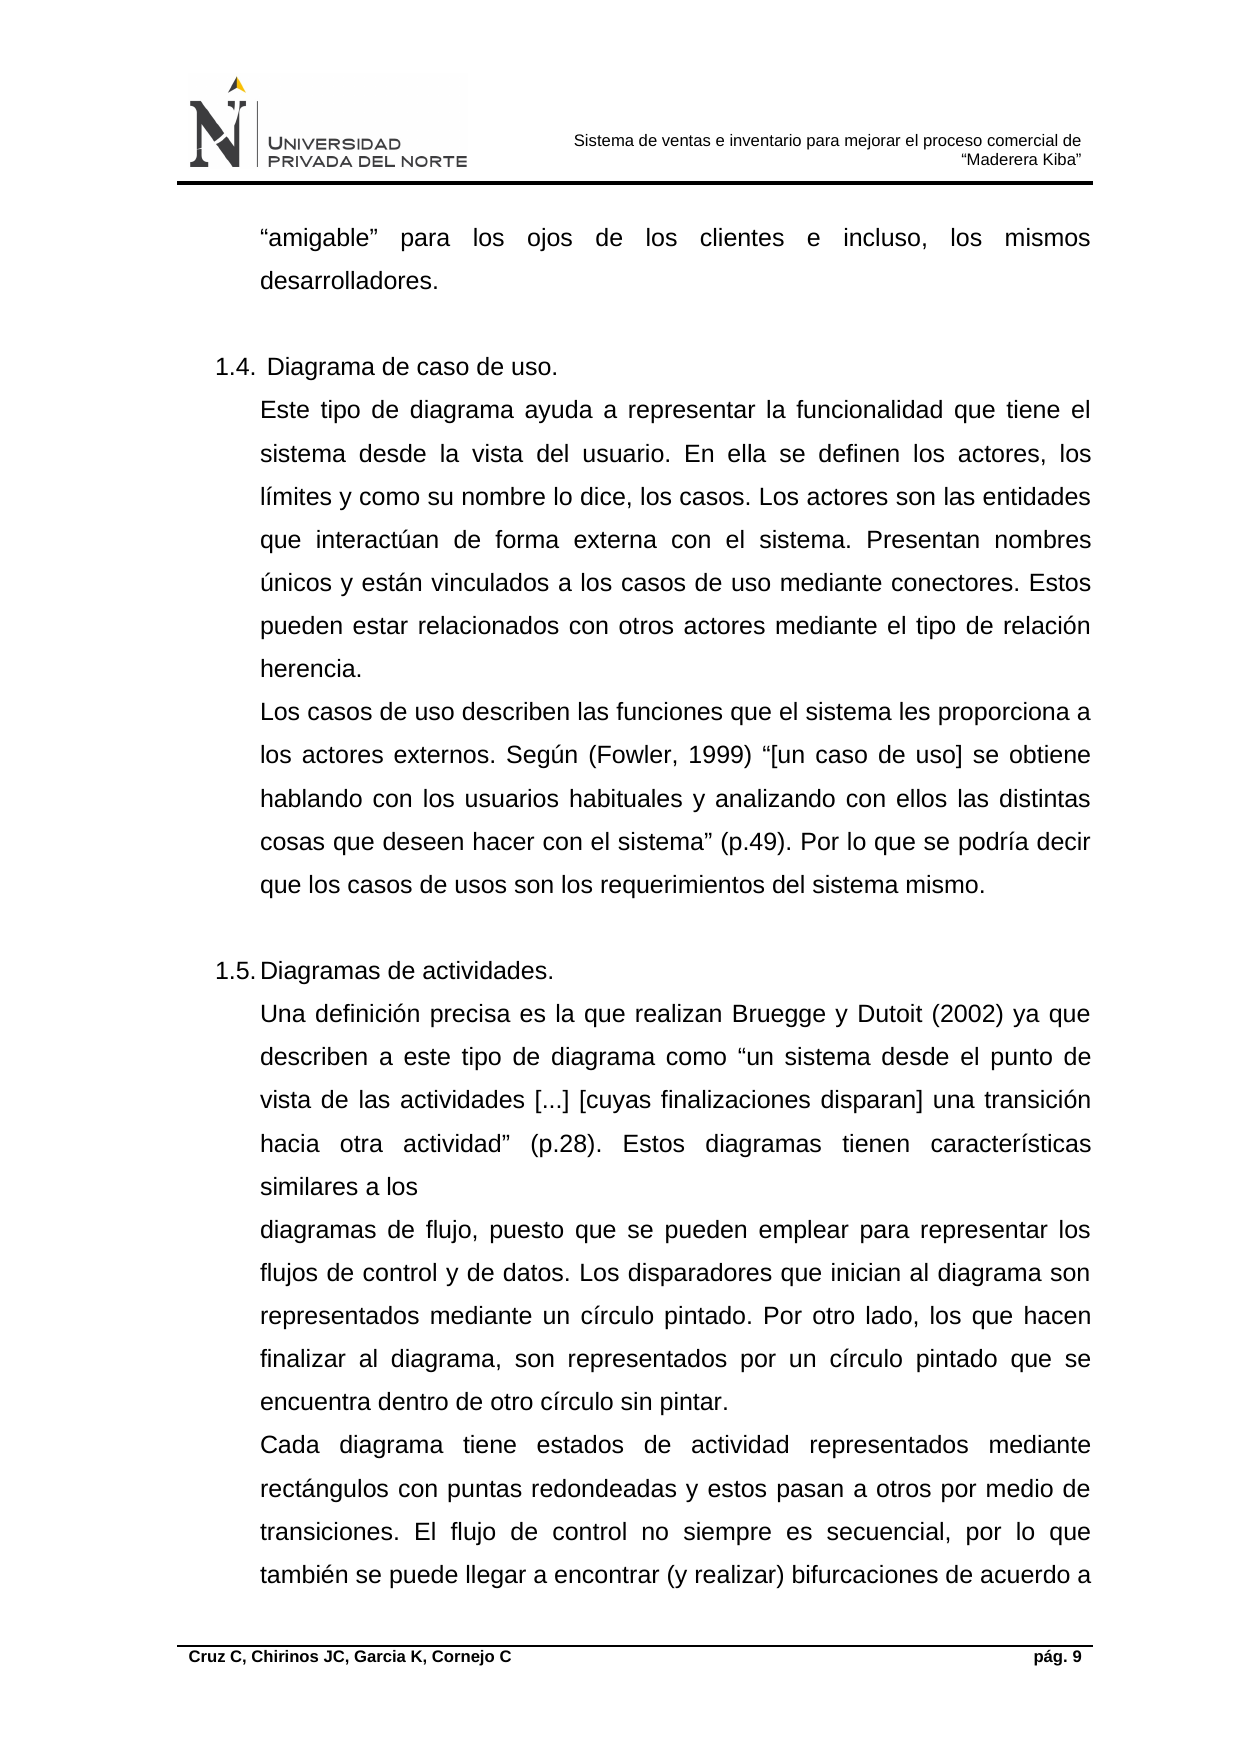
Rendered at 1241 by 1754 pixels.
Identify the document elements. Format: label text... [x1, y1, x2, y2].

list Diagrama de caso de uso. [215, 352, 1092, 381]
picture [188, 73, 469, 169]
list Una definición precisa es la que realizan Bruegge y Dutoit (2002) ya que describen a este tipo de diagrama como “un sistema desde el punto de vista de las actividades [...] [cuyas finalizaciones disparan] una transición hacia otra actividad” (p.28). Estos diagramas tienen características similares a los [260, 999, 1092, 1200]
list Este tipo de diagrama ayuda a representar la funcionalidad que tiene el sistema desde la vista del usuario. En ella se definen los actores, los límites y como su nombre lo dice, los casos. Los actores son las entidades que interactúan de forma externa con el sistema. Presentan nombres únicos y están vinculados a los casos de uso mediante conectores. Estos pueden estar relacionados con otros actores mediante el tipo de relación herencia. [260, 395, 1092, 683]
list Diagramas de actividades. [215, 956, 1092, 985]
list Los casos de uso describen las funciones que el sistema les proporciona a los actores externos. Según (Fowler, 1999) “[un caso de uso] se obtiene hablando con los usuarios habituales y analizando con ellos las distintas cosas que deseen hacer con el sistema” (p.49). Por lo que se podría decir que los casos de usos son los requerimientos del sistema mismo. [260, 697, 1092, 898]
list diagramas de flujo, puesto que se pueden emplear para representar los flujos de control y de datos. Los disparadores que inician al diagrama son representados mediante un círculo pintado. Por otro lado, los que hacen finalizar al diagrama, son representados por un círculo pintado que se encuentra dentro de otro círculo sin pintar. [260, 1215, 1092, 1416]
